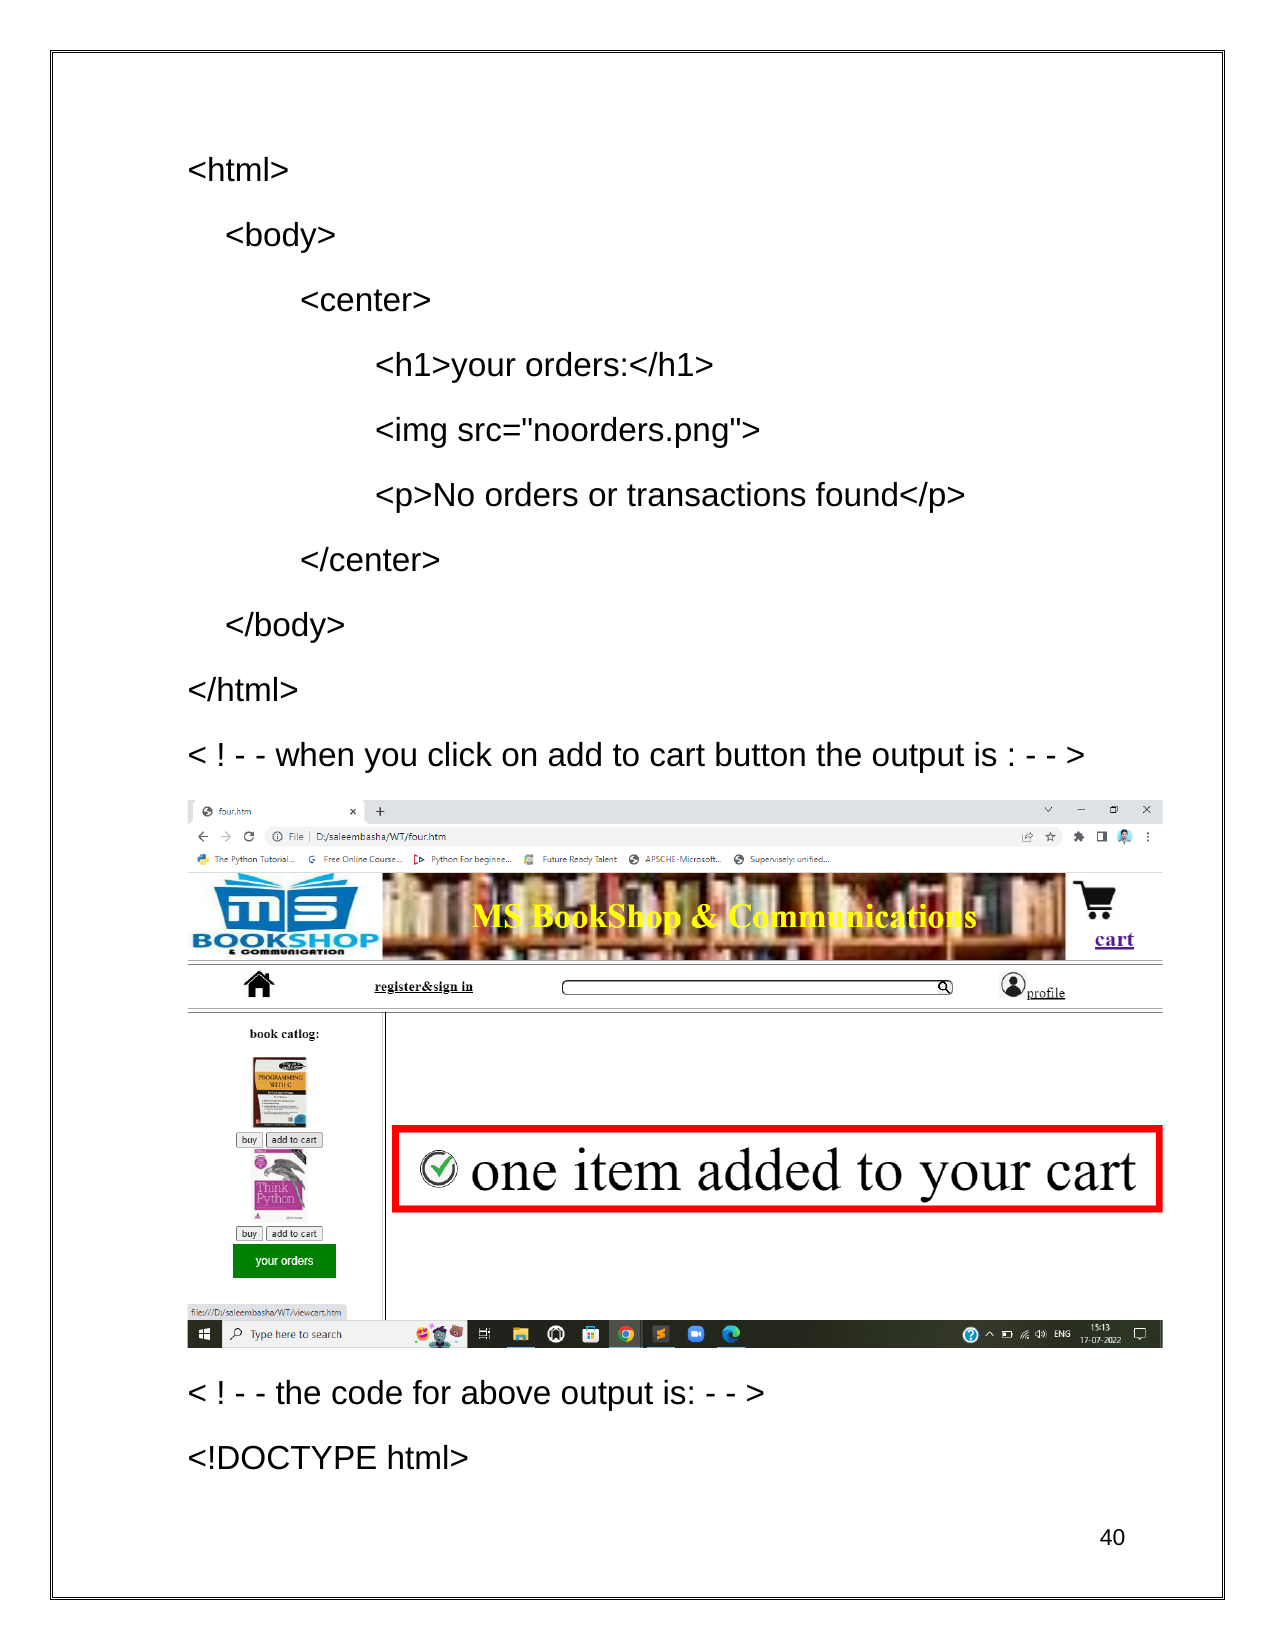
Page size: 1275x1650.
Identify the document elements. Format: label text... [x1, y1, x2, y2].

text </center> [187, 540, 1125, 578]
picture [187, 800, 1163, 1348]
text < ! - - when you click on add to cart button the output is : - - > [187, 735, 1125, 773]
text <img src="noorders.png"> [187, 410, 1125, 448]
text < ! - - the code for above output is: - - > [187, 1373, 1125, 1411]
text </body> [187, 605, 1125, 643]
text <center> [187, 280, 1125, 318]
text <body> [187, 215, 1125, 253]
text </html> [187, 670, 1125, 708]
text <!DOCTYPE html> [187, 1438, 1125, 1476]
text <h1>your orders:</h1> [187, 345, 1125, 383]
text <p>No orders or transactions found</p> [187, 475, 1125, 513]
text <html> [187, 150, 1125, 188]
